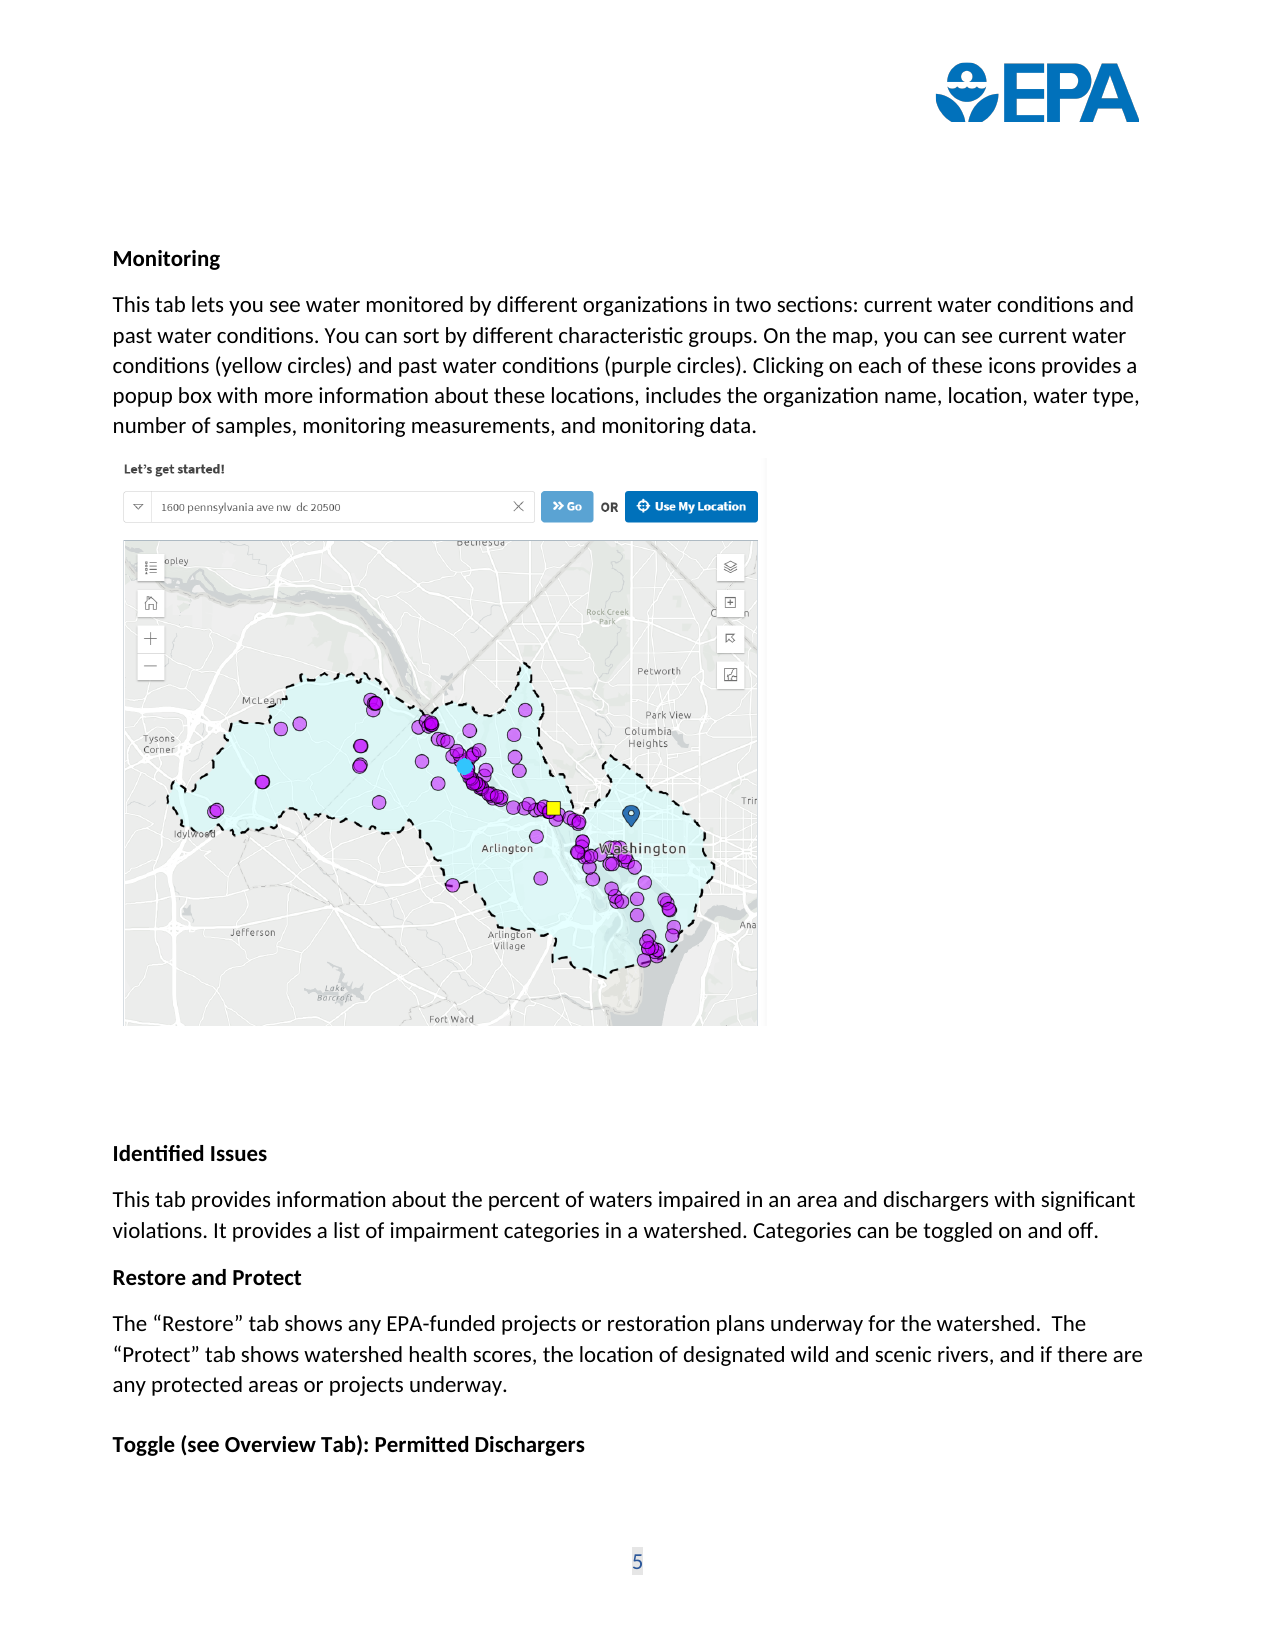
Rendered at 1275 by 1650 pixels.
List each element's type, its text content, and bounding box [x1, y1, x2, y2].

picture [112, 458, 767, 1026]
list Identified Issues [112, 1139, 1162, 1167]
text This tab lets you see water monitored by different organizations in two sections: current water conditions and past water conditions. You can sort by different characteristic groups. On the map, you can see current water conditions (yellow circles) and past water conditions (purple circles). Clicking on each of these icons provides a popup box with more information about these locations, includes the organization name, location, water type, number of samples, monitoring measurements, and monitoring data. [112, 291, 1162, 439]
text This tab provides information about the percent of waters impaired in an area and dischargers with significant violations. It provides a list of impairment categories in a watershed. Categories can be toggled on and off. [112, 1186, 1162, 1244]
text Restore and Protect [112, 1263, 1162, 1291]
picture [935, 62, 1139, 122]
text Monitoring [112, 244, 1162, 272]
list Toggle (see Overview Tab): Permitted Dischargers [112, 1430, 1162, 1458]
text The “Restore” tab shows any EPA-funded projects or restoration plans underway for the watershed. The “Protect” tab shows watershed health scores, the location of designated wild and scenic rivers, and if there are any protected areas or projects underway. [112, 1309, 1162, 1398]
